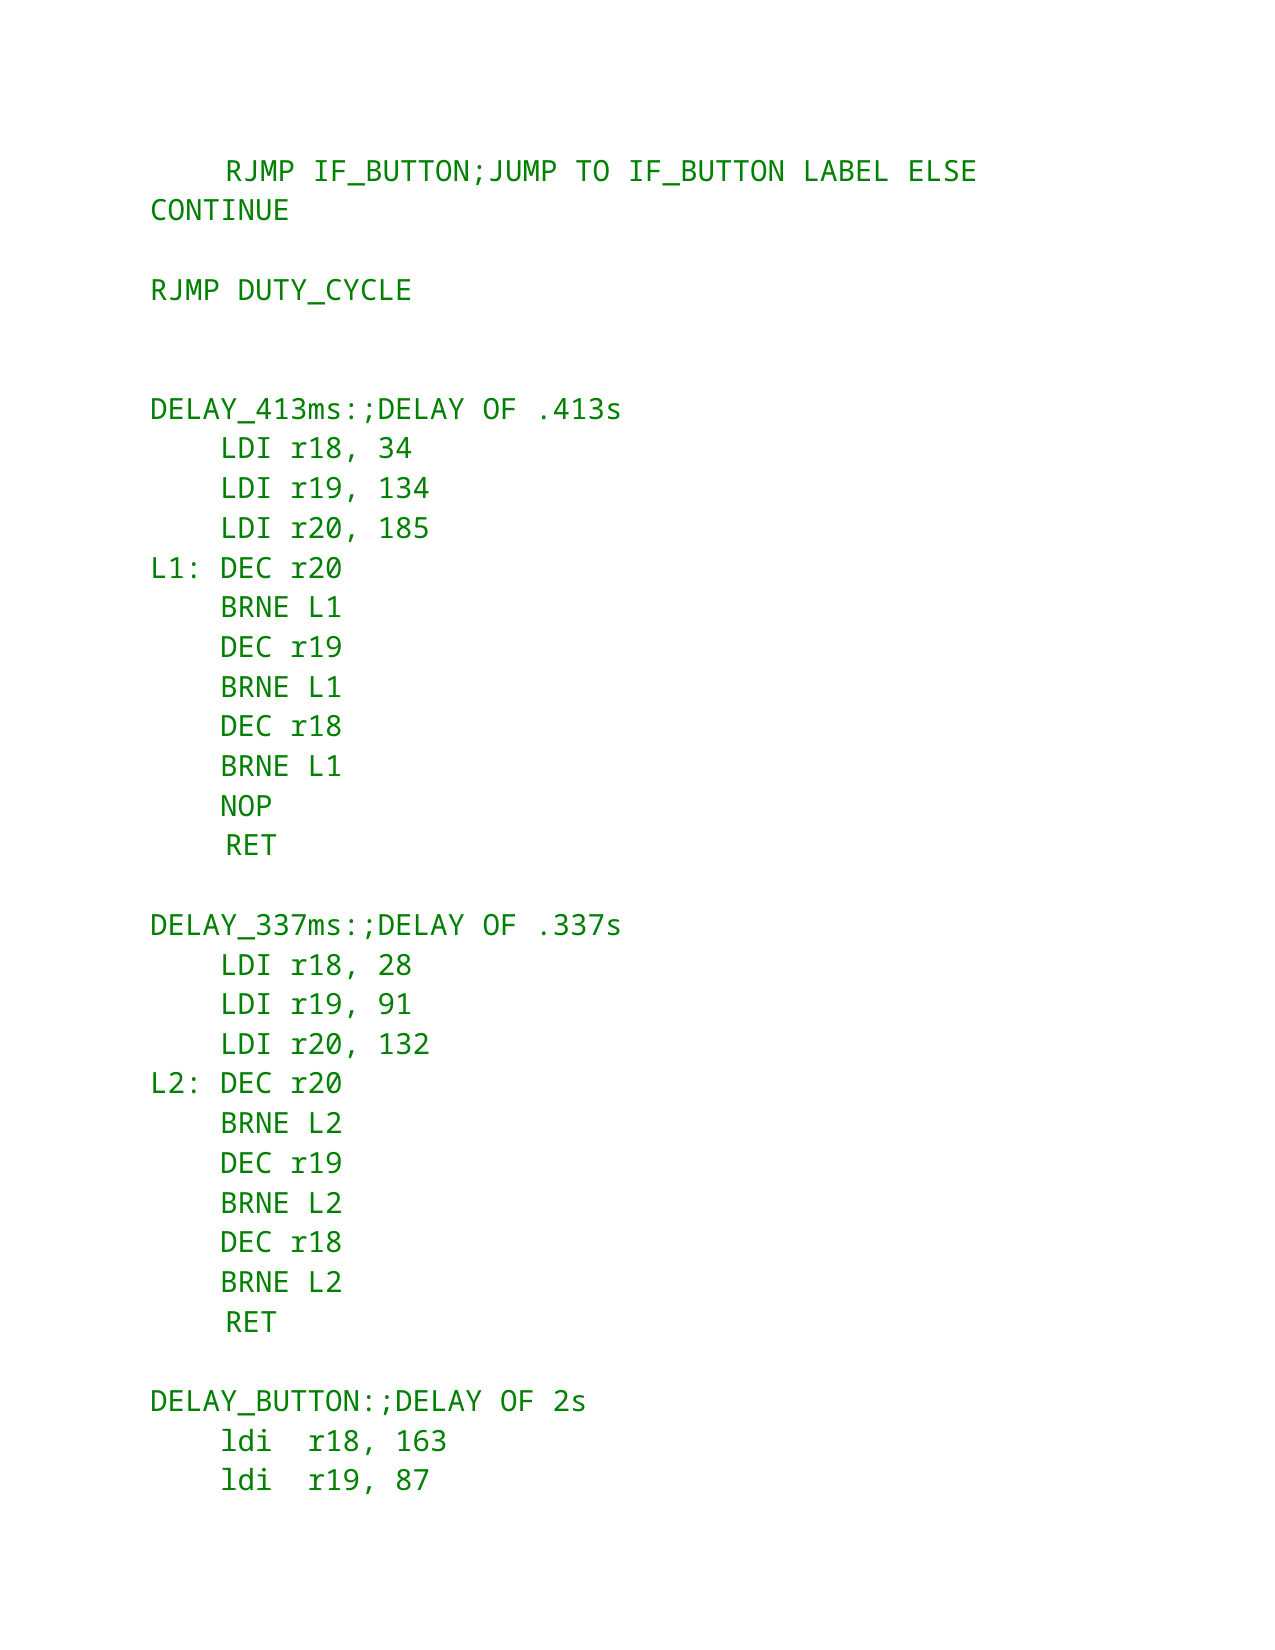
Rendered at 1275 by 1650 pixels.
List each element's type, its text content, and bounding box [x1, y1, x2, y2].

text BRNE L1 [150, 666, 1125, 706]
text L1: DEC r20 [150, 547, 1125, 587]
text DEC r19 [150, 1142, 1125, 1182]
text BRNE L2 [150, 1182, 1125, 1222]
text RET [150, 825, 1125, 864]
text ldi r19, 87 [150, 1460, 1125, 1499]
text RJMP IF_BUTTON;JUMP TO IF_BUTTON LABEL ELSE CONTINUE [150, 150, 1125, 229]
text BRNE L1 [150, 587, 1125, 626]
text BRNE L1 [150, 745, 1125, 785]
text DELAY_413ms:;DELAY OF .413s [150, 388, 1125, 428]
text LDI r19, 134 [150, 467, 1125, 507]
text LDI r18, 28 [150, 944, 1125, 983]
text LDI r20, 132 [150, 1023, 1125, 1063]
text LDI r20, 185 [150, 507, 1125, 547]
text ldi r18, 163 [150, 1420, 1125, 1460]
text L2: DEC r20 [150, 1063, 1125, 1102]
text BRNE L2 [150, 1261, 1125, 1301]
text DEC r18 [150, 706, 1125, 745]
text NOP [150, 785, 1125, 825]
text RET [150, 1301, 1125, 1341]
text DEC r19 [150, 626, 1125, 666]
text LDI r18, 34 [150, 428, 1125, 467]
text BRNE L2 [150, 1102, 1125, 1142]
text LDI r19, 91 [150, 983, 1125, 1023]
text RJMP DUTY_CYCLE [150, 269, 1125, 309]
text DELAY_BUTTON:;DELAY OF 2s [150, 1380, 1125, 1420]
text DELAY_337ms:;DELAY OF .337s [150, 904, 1125, 944]
text DEC r18 [150, 1222, 1125, 1261]
